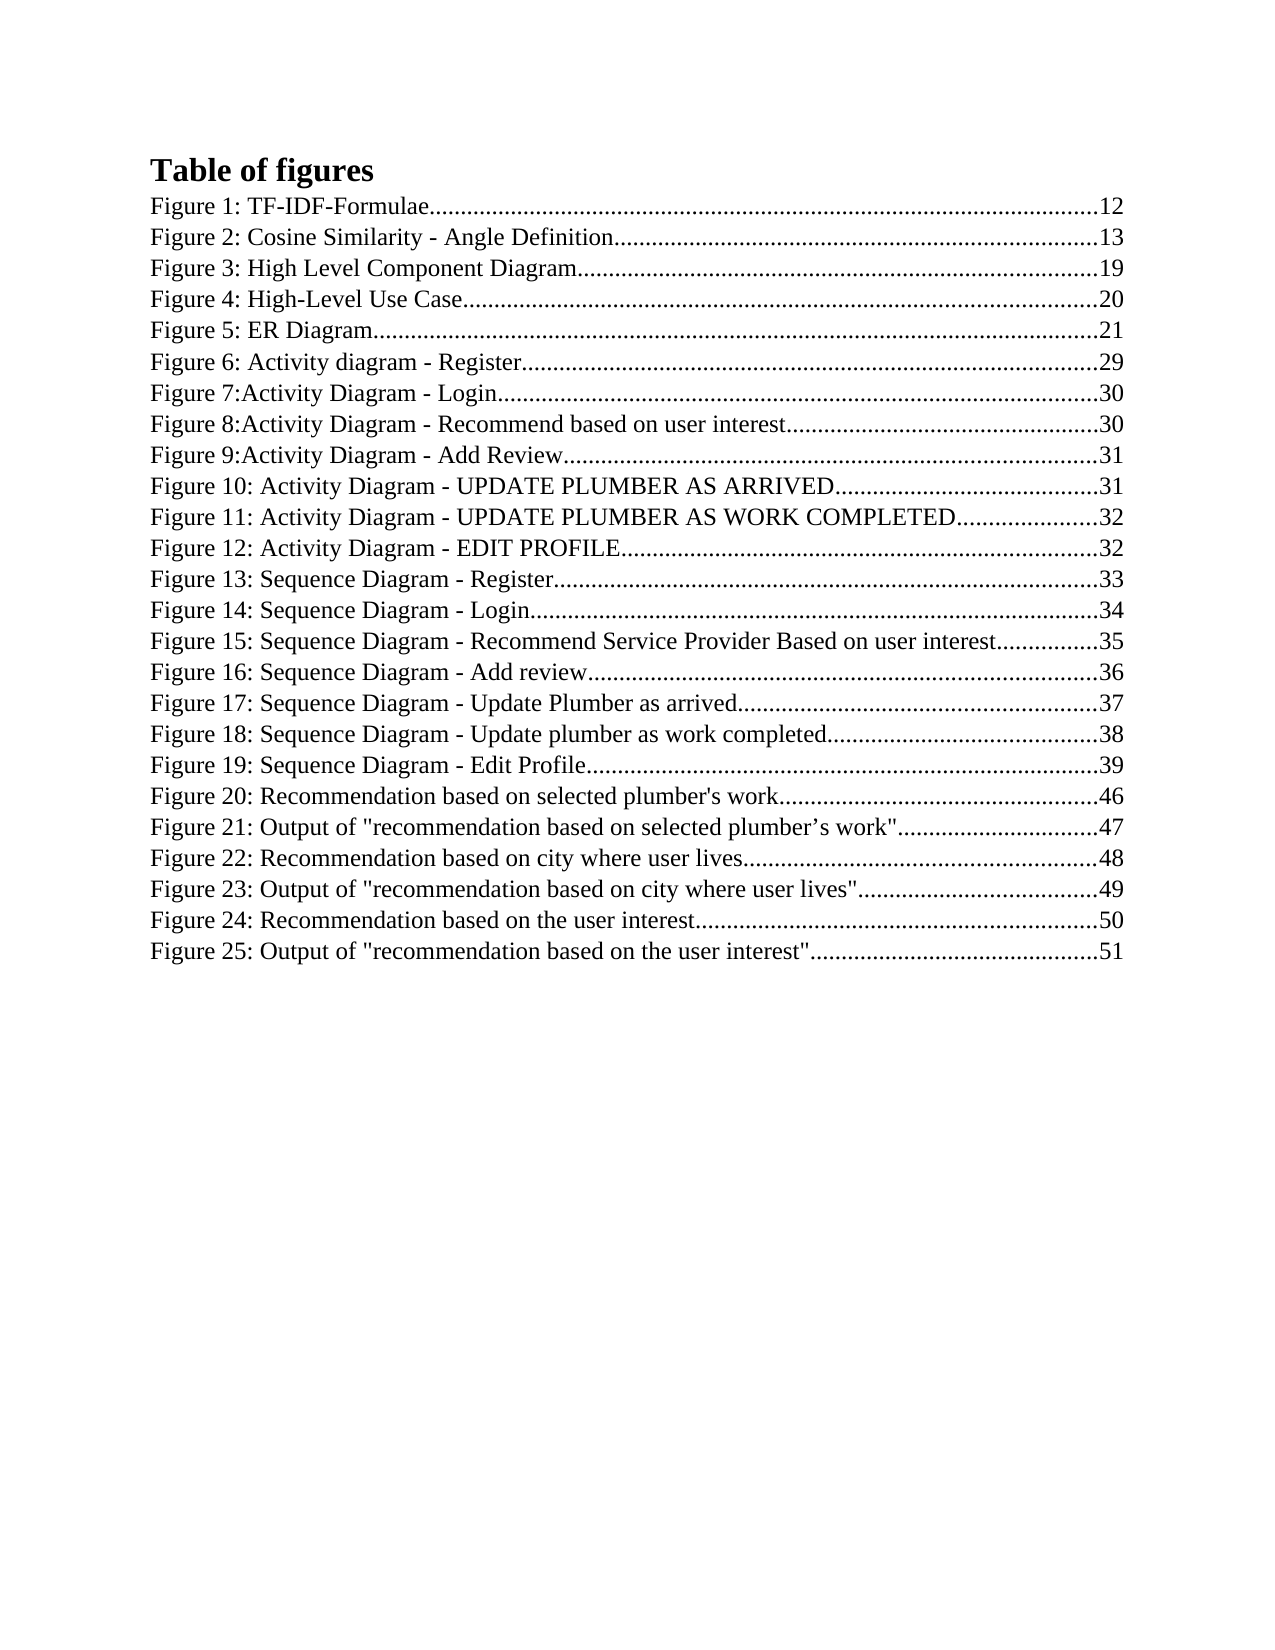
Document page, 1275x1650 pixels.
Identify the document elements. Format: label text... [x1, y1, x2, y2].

text Figure 17: Sequence Diagram - Update Plumber as arrived 37 [150, 688, 1125, 717]
text Figure 8:Activity Diagram - Recommend based on user interest 30 [150, 409, 1125, 437]
text Figure 13: Sequence Diagram - Register 33 [150, 564, 1125, 593]
text Figure 5: ER Diagram 21 [150, 316, 1125, 344]
text Figure 23: Output of "recommendation based on city where user lives" 49 [150, 874, 1125, 903]
text Figure 25: Output of "recommendation based on the user interest" 51 [150, 936, 1125, 965]
text Figure 3: High Level Component Diagram 19 [150, 253, 1125, 282]
text Figure 19: Sequence Diagram - Edit Profile 39 [150, 750, 1125, 779]
text Figure 22: Recommendation based on city where user lives 48 [150, 843, 1125, 872]
text Figure 2: Cosine Similarity - Angle Definition 13 [150, 222, 1125, 251]
text Figure 16: Sequence Diagram - Add review 36 [150, 657, 1125, 686]
text Figure 14: Sequence Diagram - Login 34 [150, 595, 1125, 624]
text Figure 12: Activity Diagram - EDIT PROFILE 32 [150, 533, 1125, 562]
text Figure 20: Recommendation based on selected plumber's work 46 [150, 781, 1125, 810]
text Figure 9:Activity Diagram - Add Review 31 [150, 440, 1125, 468]
text Figure 11: Activity Diagram - UPDATE PLUMBER AS WORK COMPLETED 32 [150, 502, 1125, 531]
text Table of figures [150, 150, 1125, 188]
text Figure 21: Output of "recommendation based on selected plumber’s work" 47 [150, 812, 1125, 841]
text Figure 24: Recommendation based on the user interest 50 [150, 905, 1125, 934]
text Figure 6: Activity diagram - Register 29 [150, 347, 1125, 375]
text Figure 18: Sequence Diagram - Update plumber as work completed 38 [150, 719, 1125, 748]
text Figure 7:Activity Diagram - Login 30 [150, 378, 1125, 406]
text Figure 10: Activity Diagram - UPDATE PLUMBER AS ARRIVED 31 [150, 471, 1125, 499]
text Figure 4: High-Level Use Case 20 [150, 284, 1125, 313]
text Figure 15: Sequence Diagram - Recommend Service Provider Based on user interest 35 [150, 626, 1125, 655]
text Figure 1: TF-IDF-Formulae 12 [150, 191, 1125, 220]
